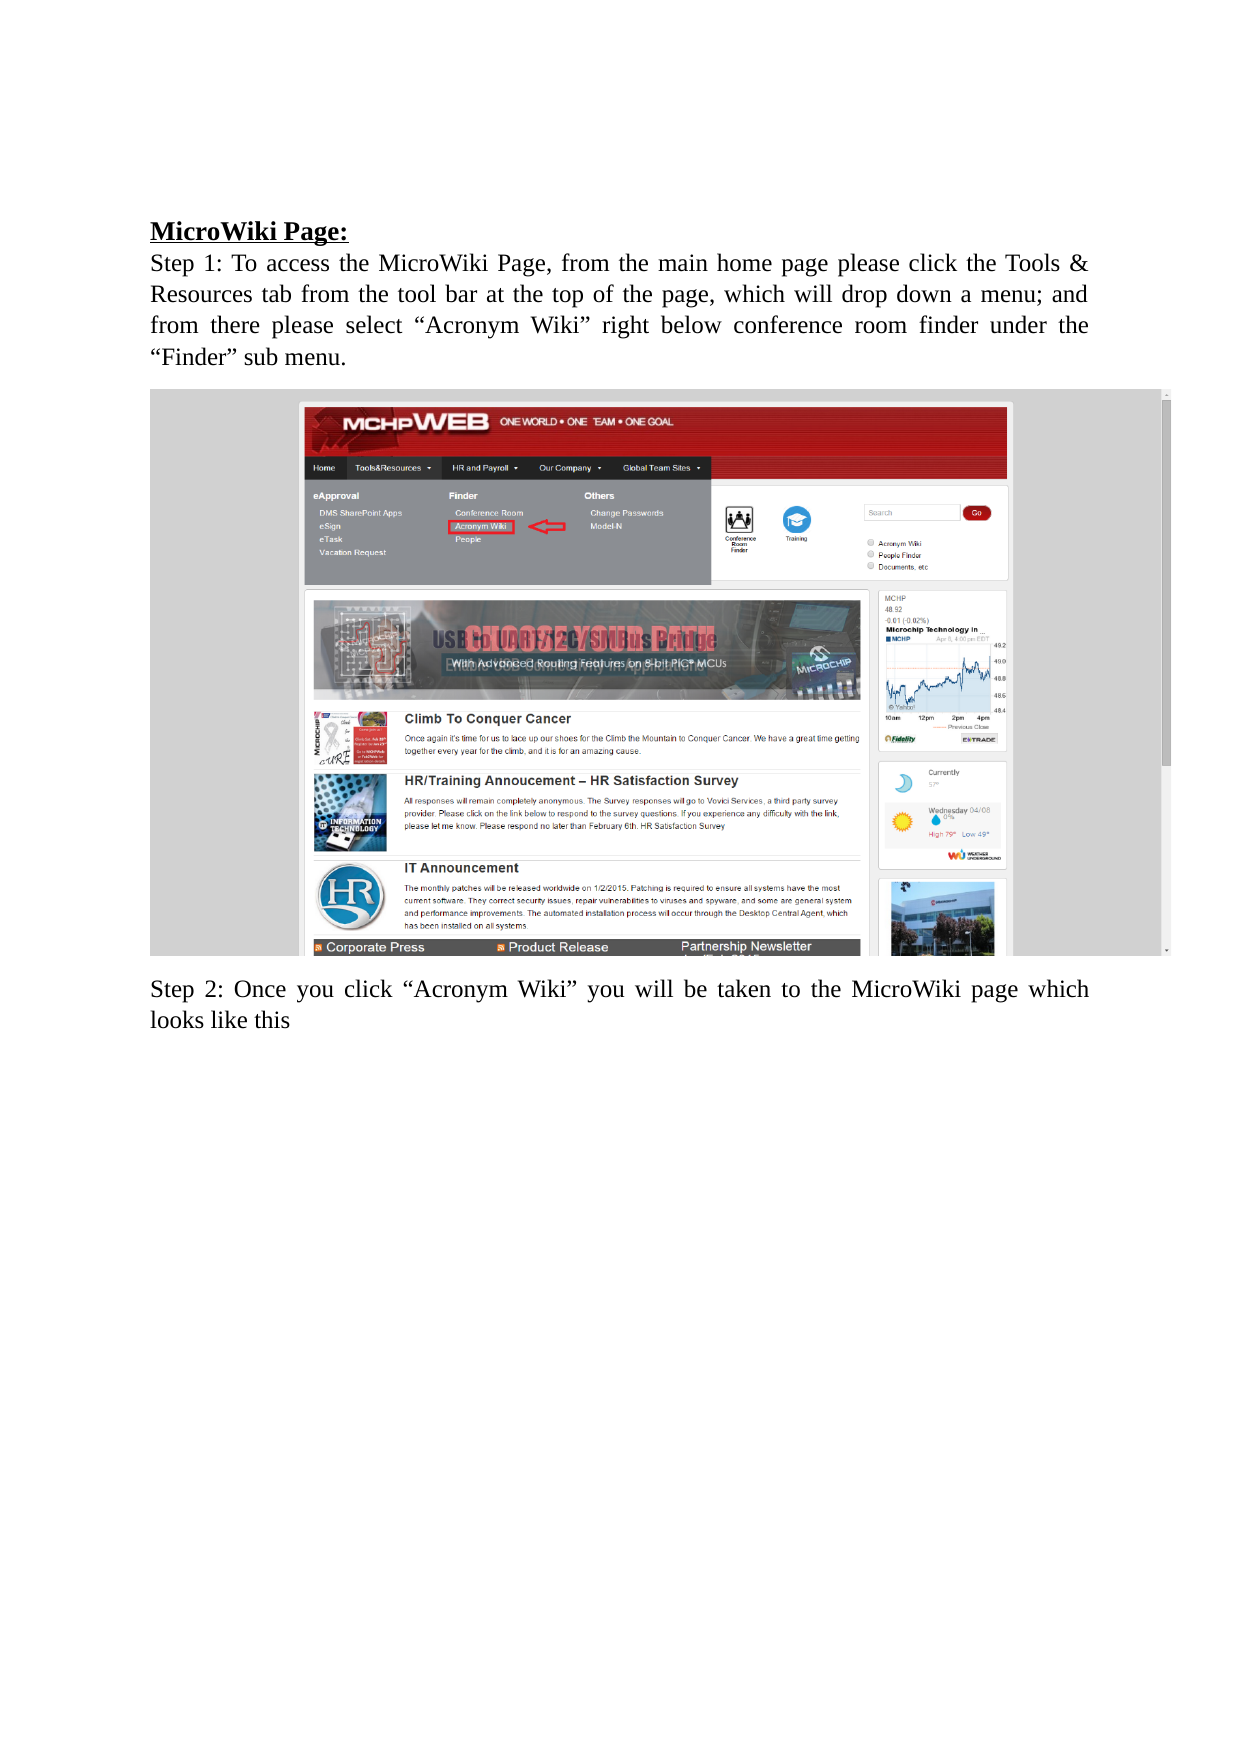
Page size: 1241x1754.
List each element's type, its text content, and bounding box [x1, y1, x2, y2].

text Step 2: Once you click “Acronym Wiki” you will be taken to the MicroWiki page which looks like this [150, 974, 1090, 1034]
text Step 1: To access the MicroWiki Page, from the main home page please click the Tools & Resources tab from the tool bar at the top of the page, which will drop down a menu; and from there please select “Acronym Wiki” right below conference room finder under the “Finder” sub menu. [150, 248, 1090, 370]
subtitle MicroWiki Page: [150, 215, 1090, 246]
picture [150, 389, 1172, 956]
